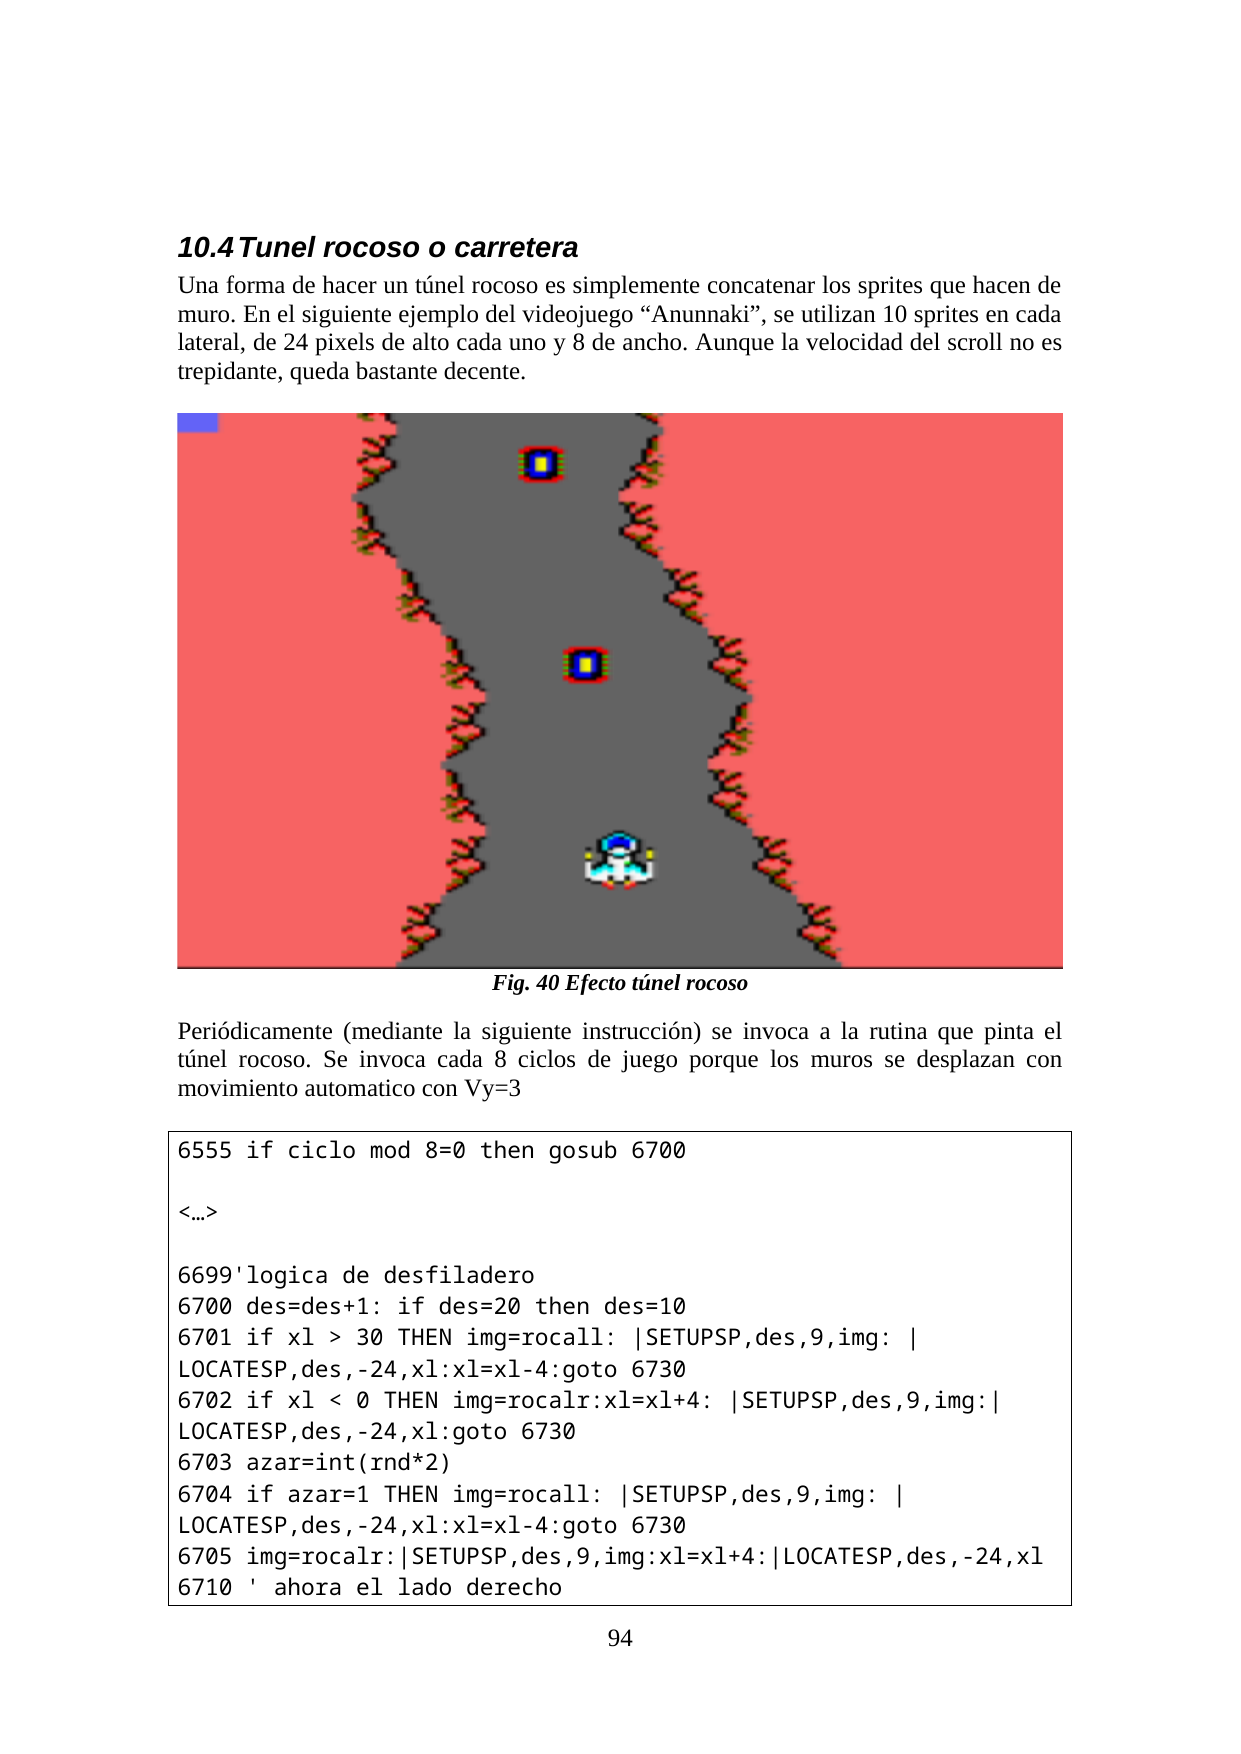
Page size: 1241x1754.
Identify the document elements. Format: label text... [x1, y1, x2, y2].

text 6705 img=rocalr:|SETUPSP,des,9,img:xl=xl+4:|LOCATESP,des,-24,xl [177, 1540, 1063, 1568]
text 6699'logica de desfiladero [177, 1259, 1063, 1290]
text 6710 ' ahora el lado derecho [169, 1568, 1071, 1605]
text 6700 des=des+1: if des=20 then des=10 [177, 1290, 1063, 1321]
picture [177, 413, 1063, 969]
text <…> [177, 1196, 1063, 1228]
text 6704 if azar=1 THEN img=rocall: |SETUPSP,des,9,img: |LOCATESP,des,-24,xl:xl=xl-4:goto 6730 [177, 1478, 1063, 1540]
subtitle Tunel rocoso o carretera [177, 230, 1063, 264]
text Una forma de hacer un túnel rocoso es simplemente concatenar los sprites que hacen de muro. En el siguiente ejemplo del videojuego “Anunnaki”, se utilizan 10 sprites en cada lateral, de 24 pixels de alto cada uno y 8 de ancho. Aunque la velocidad del scroll no es trepidante, queda bastante decente. [177, 270, 1063, 385]
text 6703 azar=int(rnd*2) [177, 1446, 1063, 1478]
text 6555 if ciclo mod 8=0 then gosub 6700 [169, 1132, 1071, 1165]
text Periódicamente (mediante la siguiente instrucción) se invoca a la rutina que pinta el túnel rocoso. Se invoca cada 8 ciclos de juego porque los muros se desplazan con movimiento automatico con Vy=3 [177, 1016, 1063, 1102]
text 6702 if xl < 0 THEN img=rocalr:xl=xl+4: |SETUPSP,des,9,img:|LOCATESP,des,-24,xl:goto 6730 [177, 1384, 1063, 1446]
text 6701 if xl > 30 THEN img=rocall: |SETUPSP,des,9,img: |LOCATESP,des,-24,xl:xl=xl-4:goto 6730 [177, 1321, 1063, 1384]
